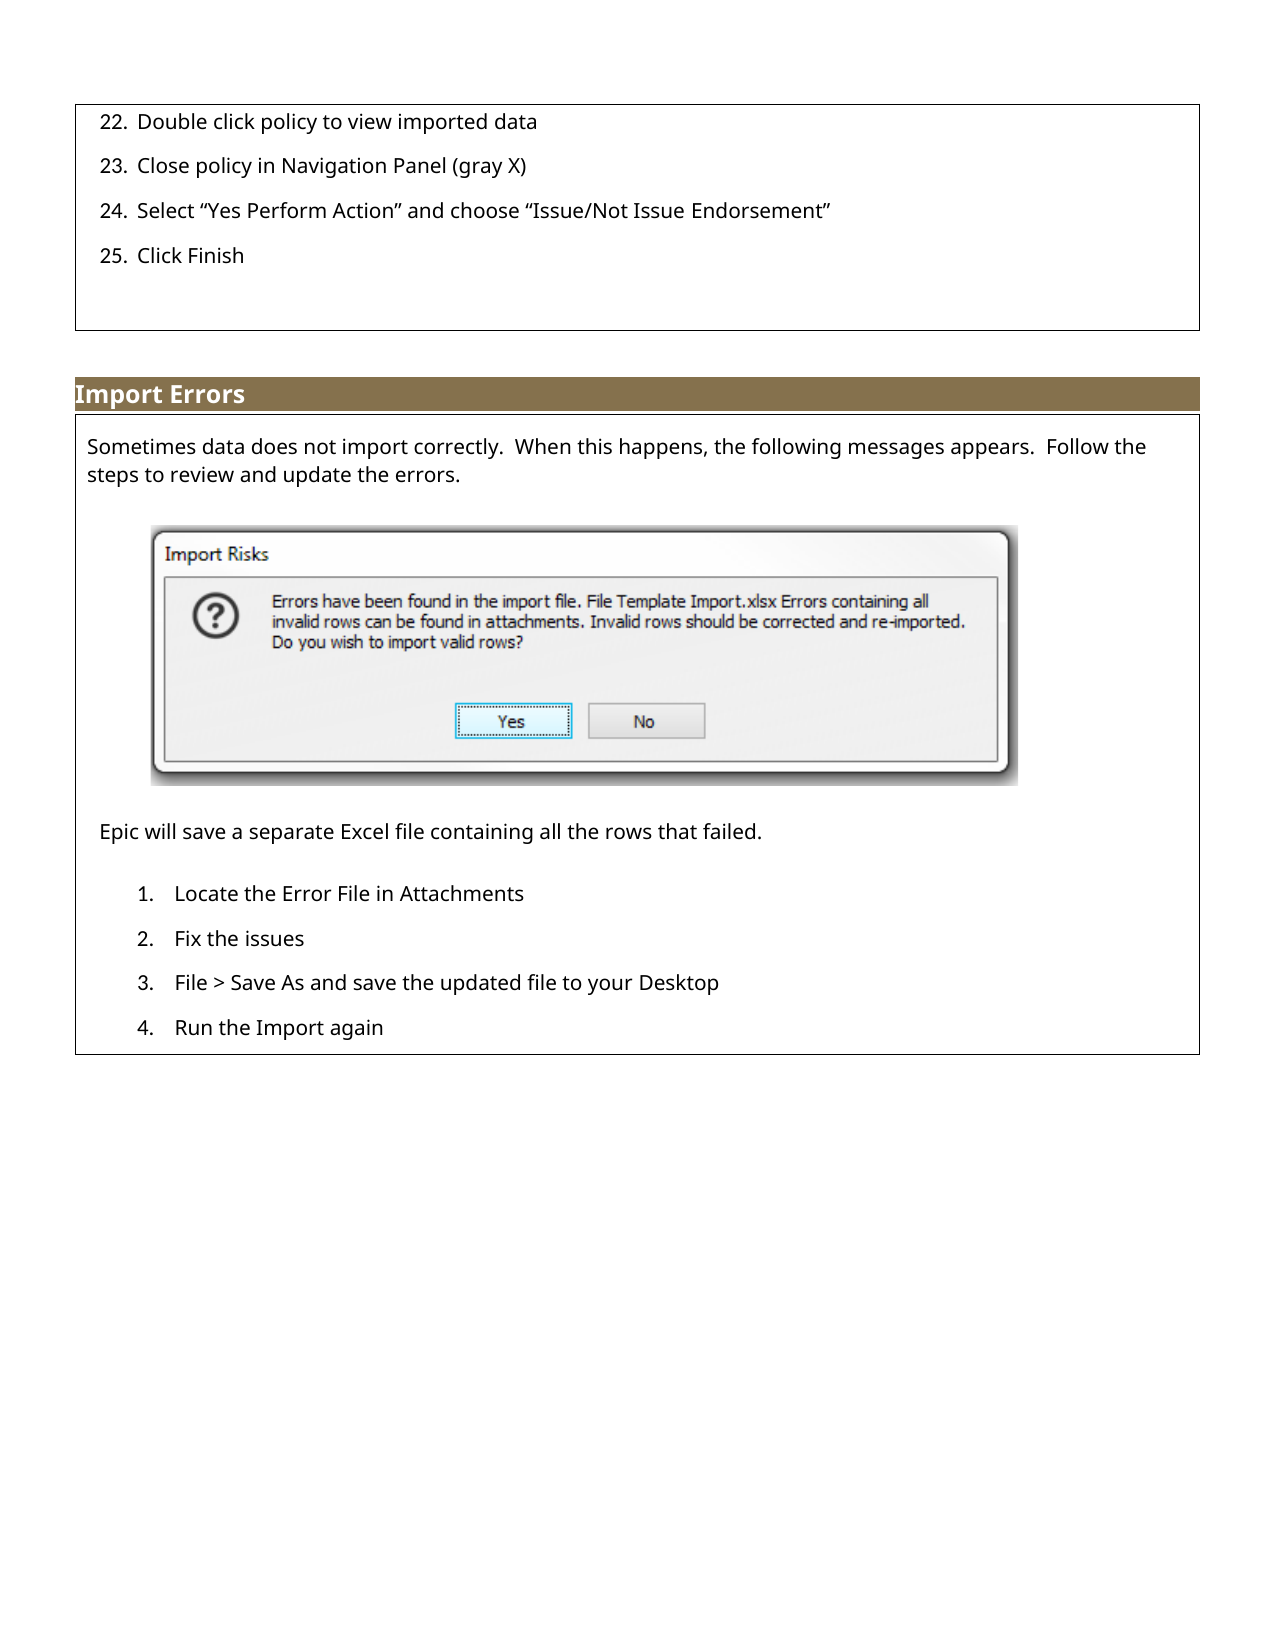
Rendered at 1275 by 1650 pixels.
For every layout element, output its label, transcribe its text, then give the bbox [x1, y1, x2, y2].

subtitle Import Errors [75, 377, 1200, 411]
table_header Sometimes data does not import correctly. When this happens, the following messages appears. Follow the steps to review and update the errors. Epic will save a separate Excel file containing all the rows that failed. Locate the Error File in Attachments Fix the issues File > Save As and save the updated file to your Desktop Run the Import again [76, 415, 1199, 1053]
picture [150, 525, 1019, 786]
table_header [76, 105, 1199, 330]
